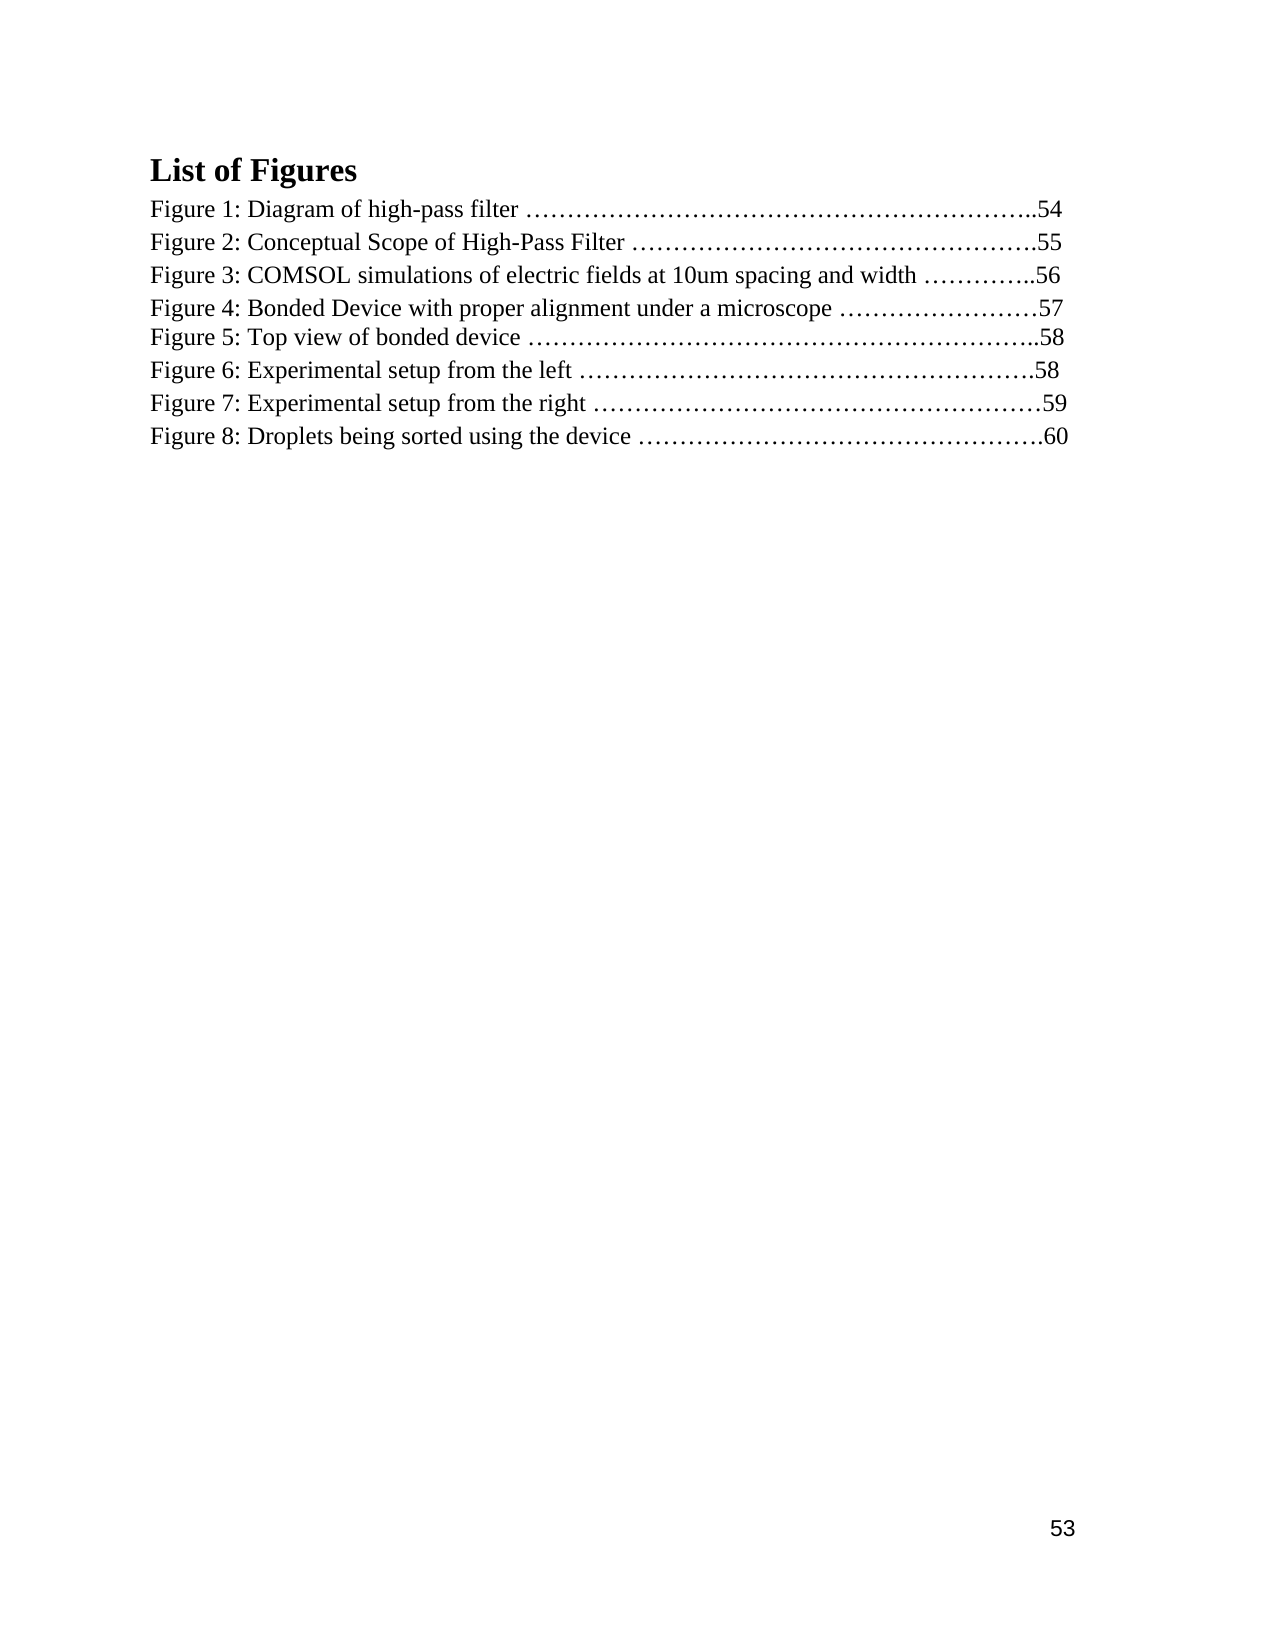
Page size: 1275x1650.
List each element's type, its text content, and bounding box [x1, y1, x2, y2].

text List of Figures [150, 150, 1125, 188]
text Figure 5: Top view of bonded device ……………………………………………………..58 [150, 322, 1125, 351]
text Figure 6: Experimental setup from the left ……………………………………………….58 [150, 355, 1125, 384]
text Figure 3: COMSOL simulations of electric fields at 10um spacing and width …………..56 [150, 260, 1125, 289]
text Figure 1: Diagram of high-pass filter ……………………………………………………..54 [150, 194, 1125, 223]
text Figure 4: Bonded Device with proper alignment under a microscope ……………………57 [150, 293, 1125, 322]
text Figure 2: Conceptual Scope of High-Pass Filter ………………………………………….55 [150, 227, 1125, 256]
text Figure 7: Experimental setup from the right ………………………………………………59 [150, 388, 1125, 417]
text Figure 8: Droplets being sorted using the device ………………………………………….60 [150, 421, 1125, 450]
